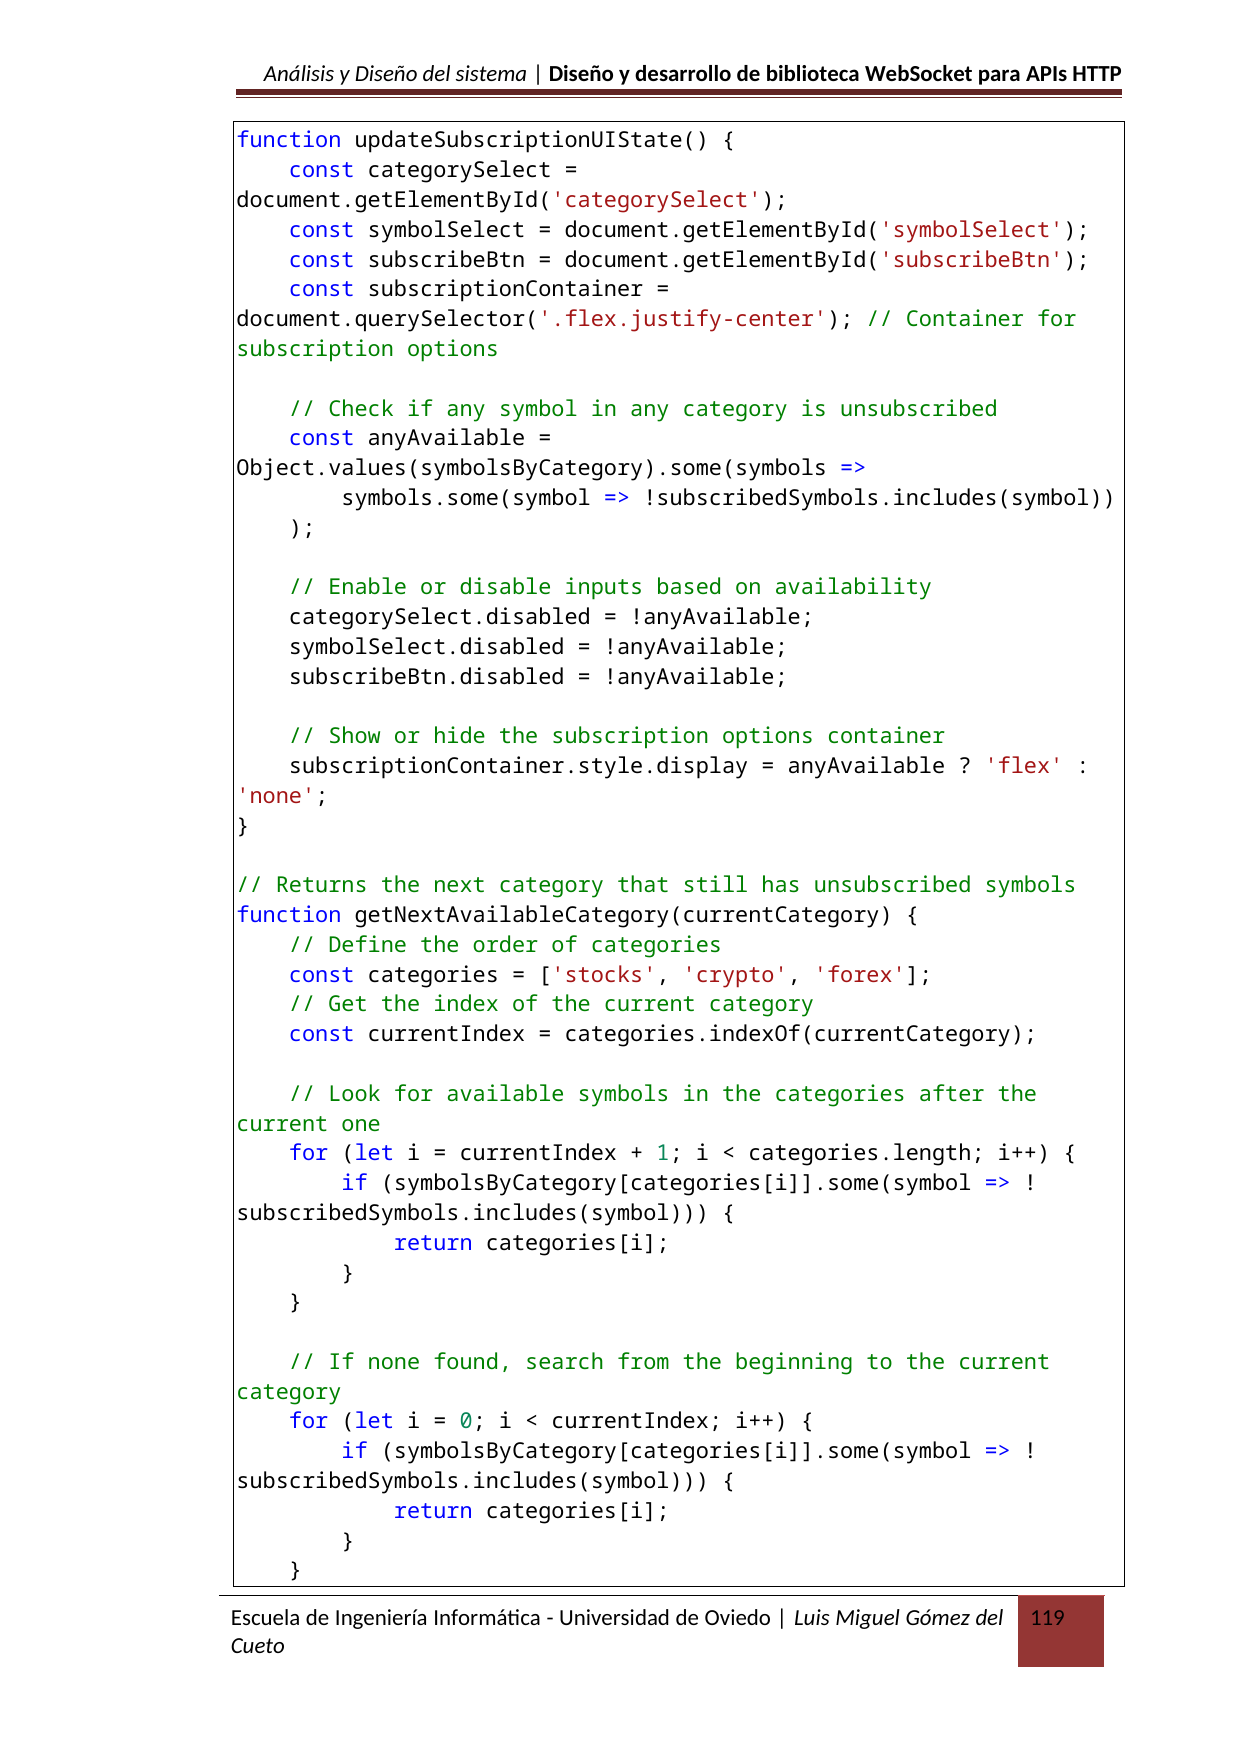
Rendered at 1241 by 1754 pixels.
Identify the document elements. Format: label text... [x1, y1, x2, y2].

text const currentIndex = categories.indexOf(currentCategory); [236, 1018, 1122, 1048]
text const anyAvailable = Object.values(symbolsByCategory).some(symbols => [236, 422, 1122, 482]
text categorySelect.disabled = !anyAvailable; [236, 601, 1122, 631]
text const subscriptionContainer = document.querySelector('.flex.justify-center'); // Container for subscription options [236, 273, 1122, 363]
text // Show or hide the subscription options container [236, 720, 1122, 750]
text for (let i = currentIndex + 1; i < categories.length; i++) { [236, 1137, 1122, 1167]
text const subscribeBtn = document.getElementById('subscribeBtn'); [236, 243, 1122, 273]
text } [234, 1551, 1124, 1586]
text subscriptionContainer.style.display = anyAvailable ? 'flex' : 'none'; [236, 750, 1122, 809]
text symbols.some(symbol => !subscribedSymbols.includes(symbol)) [236, 482, 1122, 512]
text symbolSelect.disabled = !anyAvailable; [236, 631, 1122, 661]
text ); [236, 512, 1122, 541]
text // Get the index of the current category [236, 988, 1122, 1018]
text function getNextAvailableCategory(currentCategory) { [236, 899, 1122, 929]
text return categories[i]; [236, 1227, 1122, 1256]
text // Define the order of categories [236, 929, 1122, 958]
text function updateSubscriptionUIState() { [234, 122, 1124, 154]
text const categorySelect = document.getElementById('categorySelect'); [236, 154, 1122, 214]
text } [236, 1286, 1122, 1316]
text } [236, 1256, 1122, 1286]
text const symbolSelect = document.getElementById('symbolSelect'); [236, 214, 1122, 243]
text // Returns the next category that still has unsubscribed symbols [236, 869, 1122, 899]
text for (let i = 0; i < currentIndex; i++) { [236, 1405, 1122, 1435]
text subscribeBtn.disabled = !anyAvailable; [236, 661, 1122, 690]
text } [236, 1524, 1122, 1551]
text // Look for available symbols in the categories after the current one [236, 1078, 1122, 1137]
text // If none found, search from the beginning to the current category [236, 1346, 1122, 1405]
text if (symbolsByCategory[categories[i]].some(symbol => !subscribedSymbols.includes(symbol))) { [236, 1435, 1122, 1495]
text // Check if any symbol in any category is unsubscribed [236, 392, 1122, 422]
text const categories = ['stocks', 'crypto', 'forex']; [236, 958, 1122, 988]
text // Enable or disable inputs based on availability [236, 571, 1122, 601]
text if (symbolsByCategory[categories[i]].some(symbol => !subscribedSymbols.includes(symbol))) { [236, 1167, 1122, 1227]
text } [236, 809, 1122, 839]
text return categories[i]; [236, 1495, 1122, 1524]
